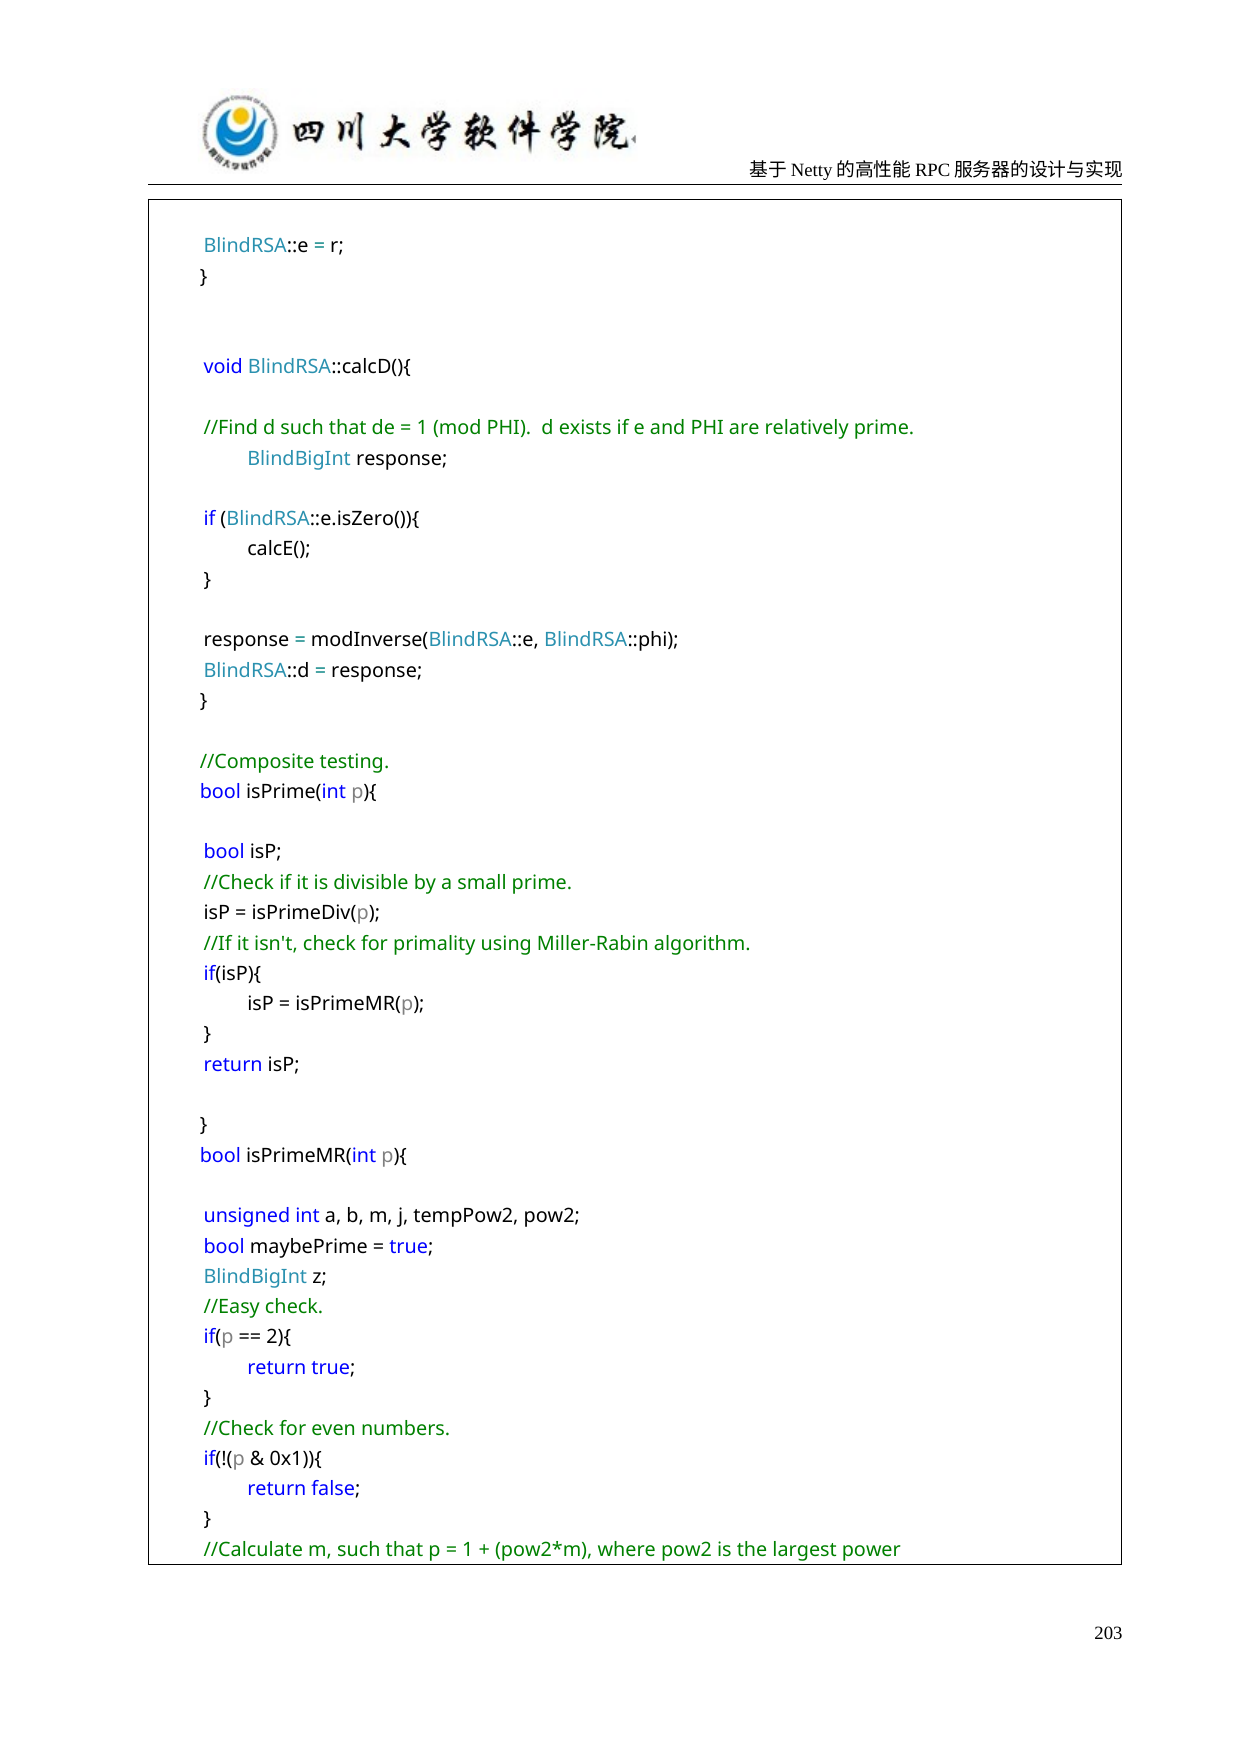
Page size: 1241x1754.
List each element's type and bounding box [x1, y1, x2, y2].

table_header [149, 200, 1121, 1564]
picture [197, 88, 639, 177]
